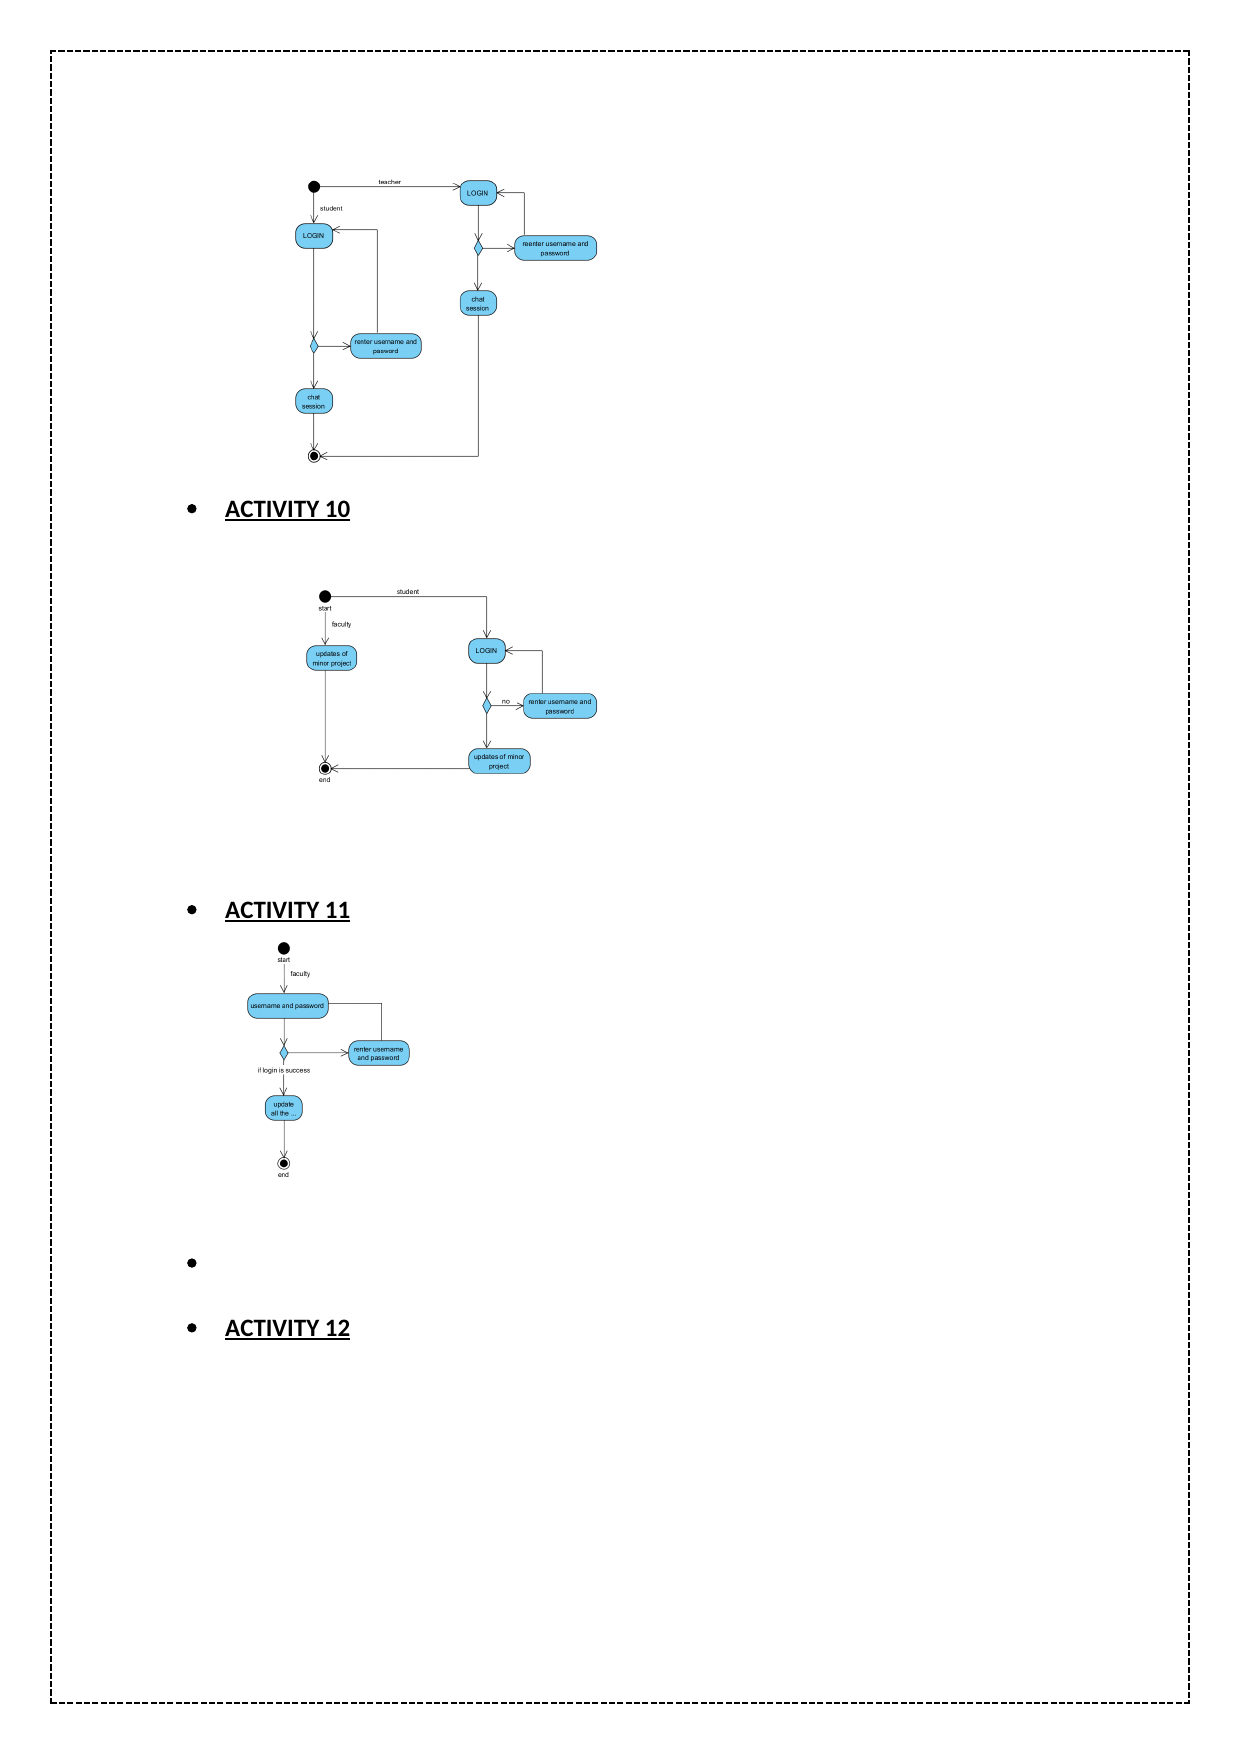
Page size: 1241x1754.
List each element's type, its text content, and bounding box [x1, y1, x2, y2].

picture [225, 150, 900, 492]
picture [225, 556, 843, 893]
list ACTIVITY 11 [187, 894, 1090, 925]
list ACTIVITY 12 [187, 1312, 1090, 1343]
list ACTIVITY 10 [187, 493, 1090, 524]
picture [225, 927, 847, 1272]
